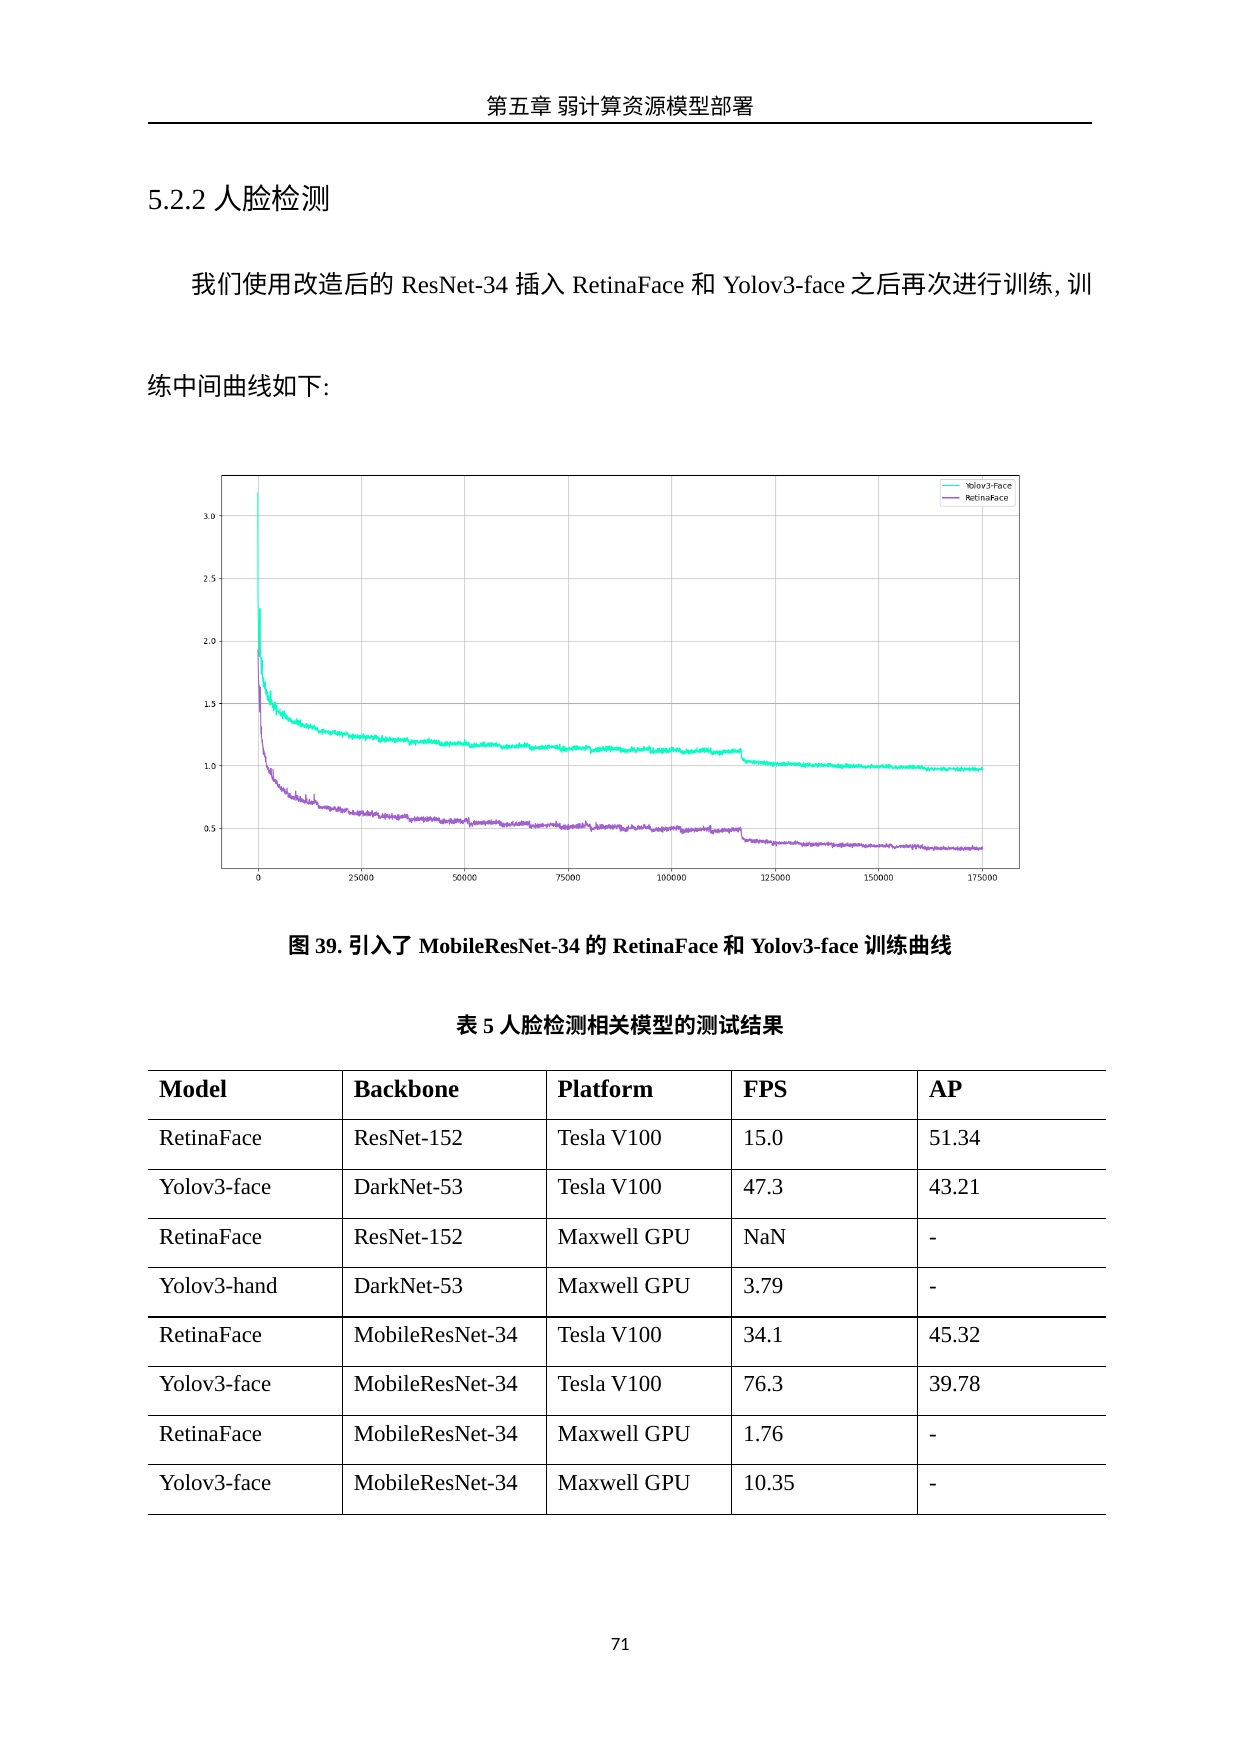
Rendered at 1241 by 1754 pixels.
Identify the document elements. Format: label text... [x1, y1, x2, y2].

table_cell Yolov3-face [148, 1170, 342, 1218]
table_cell Maxwell GPU [547, 1465, 731, 1513]
table_cell Maxwell GPU [547, 1416, 731, 1464]
table_cell DarkNet-53 [343, 1170, 546, 1218]
table_header Backbone [343, 1071, 546, 1119]
table_cell 15.0 [732, 1120, 917, 1169]
table_cell - [918, 1219, 1106, 1267]
table_cell MobileResNet-34 [343, 1465, 546, 1513]
table_cell 43.21 [918, 1170, 1106, 1218]
table_cell 39.78 [918, 1367, 1106, 1415]
table_cell 51.34 [918, 1120, 1106, 1169]
table_cell - [918, 1465, 1106, 1513]
table_cell 3.79 [732, 1268, 917, 1316]
table_cell 76.3 [732, 1367, 917, 1415]
table_cell ResNet-152 [343, 1120, 546, 1169]
picture [177, 453, 1063, 890]
table_header Platform [547, 1071, 731, 1119]
table_cell 45.32 [918, 1318, 1106, 1366]
table_cell Tesla V100 [547, 1170, 731, 1218]
table_cell RetinaFace [148, 1318, 342, 1366]
text 我们使用改造后的 ResNet-34 插入 RetinaFace 和 Yolov3-face之后再次进行训练, 训练中间曲线如下: [148, 249, 1092, 418]
table_header Model [148, 1071, 342, 1119]
table_cell 34.1 [732, 1318, 917, 1366]
text 表5 人脸检测相关模型的测试结果 [148, 1007, 1092, 1041]
table_cell - [918, 1416, 1106, 1464]
table_cell Yolov3-face [148, 1465, 342, 1513]
table_cell Maxwell GPU [547, 1219, 731, 1267]
table_cell Maxwell GPU [547, 1268, 731, 1316]
table_cell RetinaFace [148, 1120, 342, 1169]
table_header FPS [732, 1071, 917, 1119]
table_cell Yolov3-face [148, 1367, 342, 1415]
table_cell MobileResNet-34 [343, 1318, 546, 1366]
table_cell RetinaFace [148, 1416, 342, 1464]
table_cell - [918, 1268, 1106, 1316]
table_cell 1.76 [732, 1416, 917, 1464]
table_cell NaN [732, 1219, 917, 1267]
subtitle 5.2.2 人脸检测 [148, 164, 1092, 232]
table_cell Yolov3-hand [148, 1268, 342, 1316]
table_cell 10.35 [732, 1465, 917, 1513]
table_cell 47.3 [732, 1170, 917, 1218]
table_cell MobileResNet-34 [343, 1416, 546, 1464]
table_cell Tesla V100 [547, 1120, 731, 1169]
table_cell Tesla V100 [547, 1367, 731, 1415]
table_cell DarkNet-53 [343, 1268, 546, 1316]
table_cell Tesla V100 [547, 1318, 731, 1366]
table_cell RetinaFace [148, 1219, 342, 1267]
table_header AP [918, 1071, 1106, 1119]
text 图39. 引入了 MobileResNet-34 的 RetinaFace 和 Yolov3-face 训练曲线 [148, 926, 1092, 960]
table_cell MobileResNet-34 [343, 1367, 546, 1415]
table_cell ResNet-152 [343, 1219, 546, 1267]
